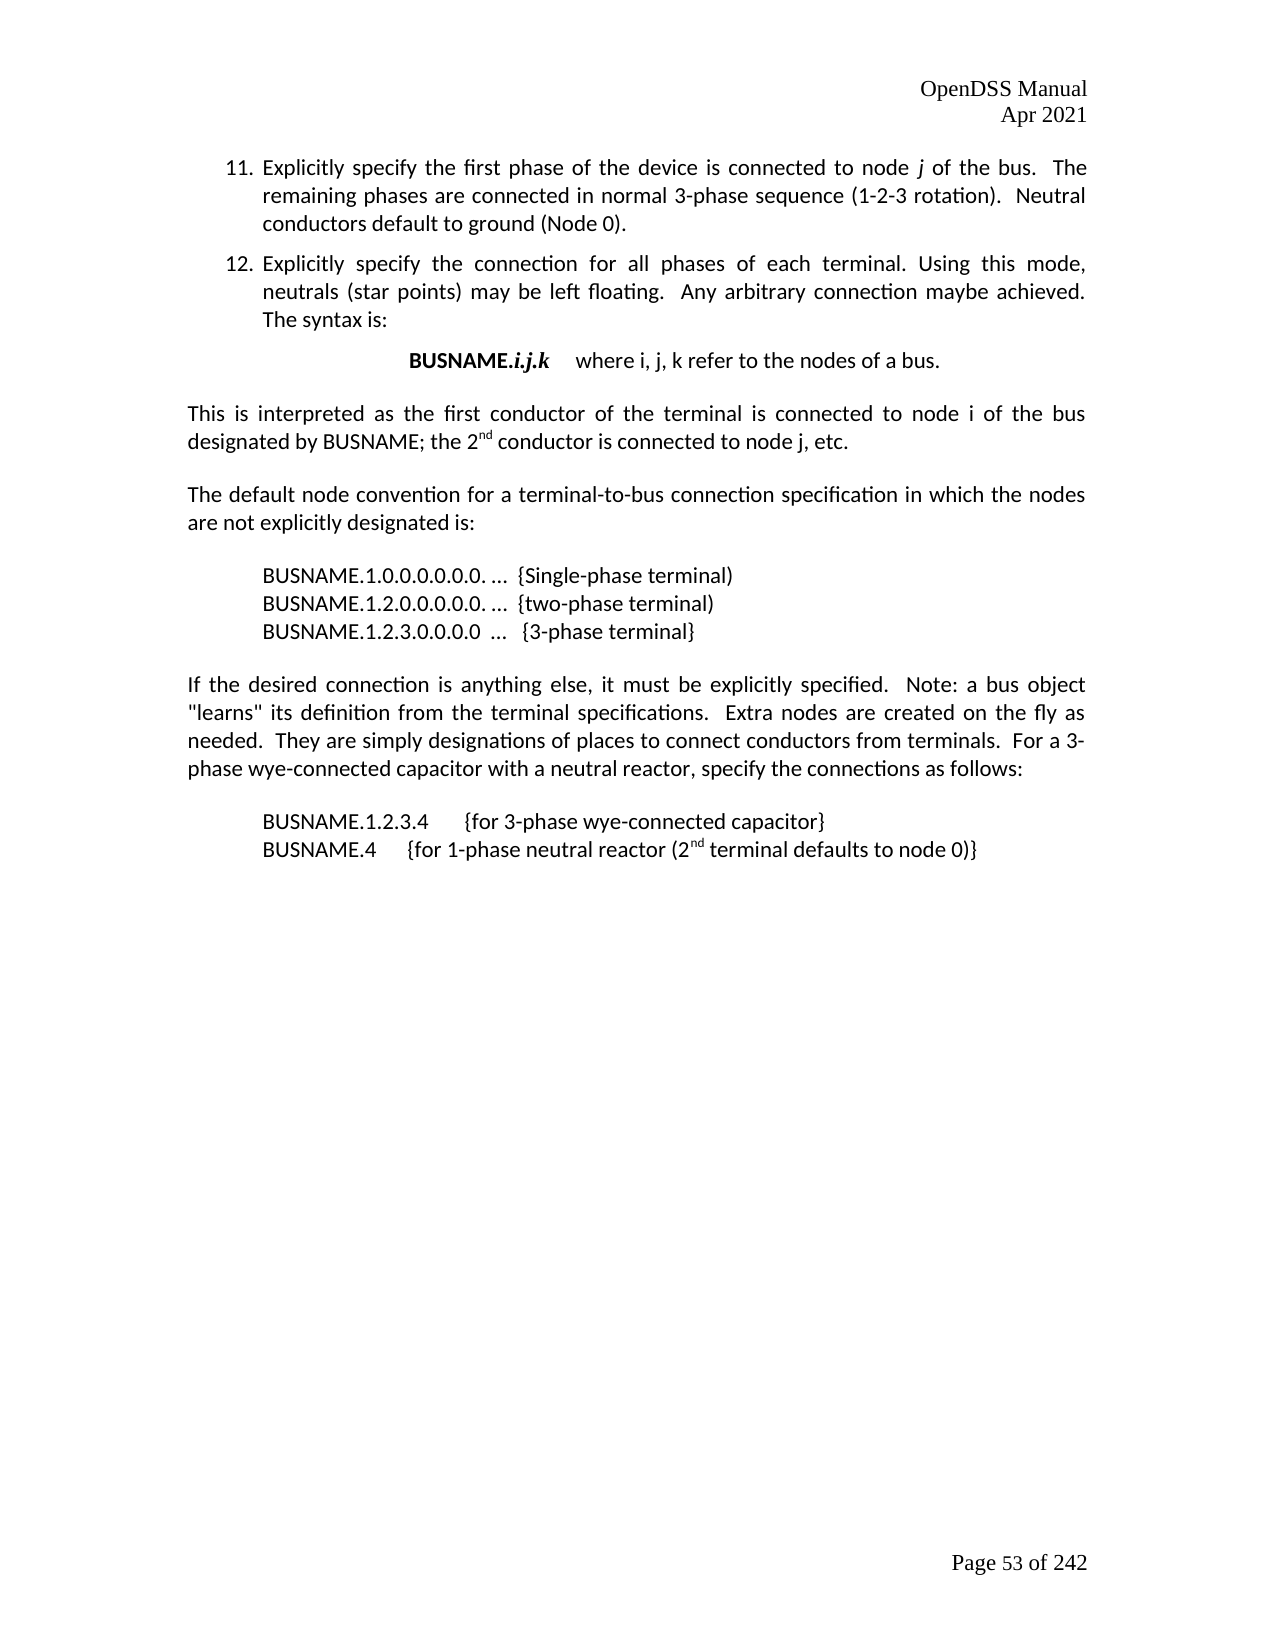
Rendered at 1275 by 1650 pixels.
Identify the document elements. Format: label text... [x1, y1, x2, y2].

text BUSNAME.i.j.k where i, j, k refer to the nodes of a bus. [262, 346, 1087, 374]
list Explicitly specify the connection for all phases of each terminal. Using this mode, neutrals (star points) may be left floating. Any arbitrary connection maybe achieved. The syntax is: [225, 249, 1087, 333]
list Explicitly specify the first phase of the device is connected to node j of the bus. The remaining phases are connected in normal 3-phase sequence (1-2-3 rotation). Neutral conductors default to ground (Node 0). [225, 153, 1087, 237]
text If the desired connection is anything else, it must be explicitly specified. Note: a bus object "learns" its definition from the terminal specifications. Extra nodes are created on the fly as needed. They are simply designations of places to connect conductors from terminals. For a 3-phase wye-connected capacitor with a neutral reactor, specify the connections as follows: [187, 670, 1087, 782]
text BUSNAME.1.2.3.4 {for 3-phase wye-connected capacitor} BUSNAME.4 {for 1-phase neutral reactor (2nd terminal defaults to node 0)} [262, 807, 1087, 863]
text The default node convention for a terminal-to-bus connection specification in which the nodes are not explicitly designated is: [187, 480, 1087, 536]
text BUSNAME.1.0.0.0.0.0.0. … {Single-phase terminal) BUSNAME.1.2.0.0.0.0.0. … {two-phase terminal) BUSNAME.1.2.3.0.0.0.0 … {3-phase terminal} [262, 561, 1087, 645]
text This is interpreted as the first conductor of the terminal is connected to node i of the bus designated by BUSNAME; the 2nd conductor is connected to node j, etc. [187, 399, 1087, 455]
